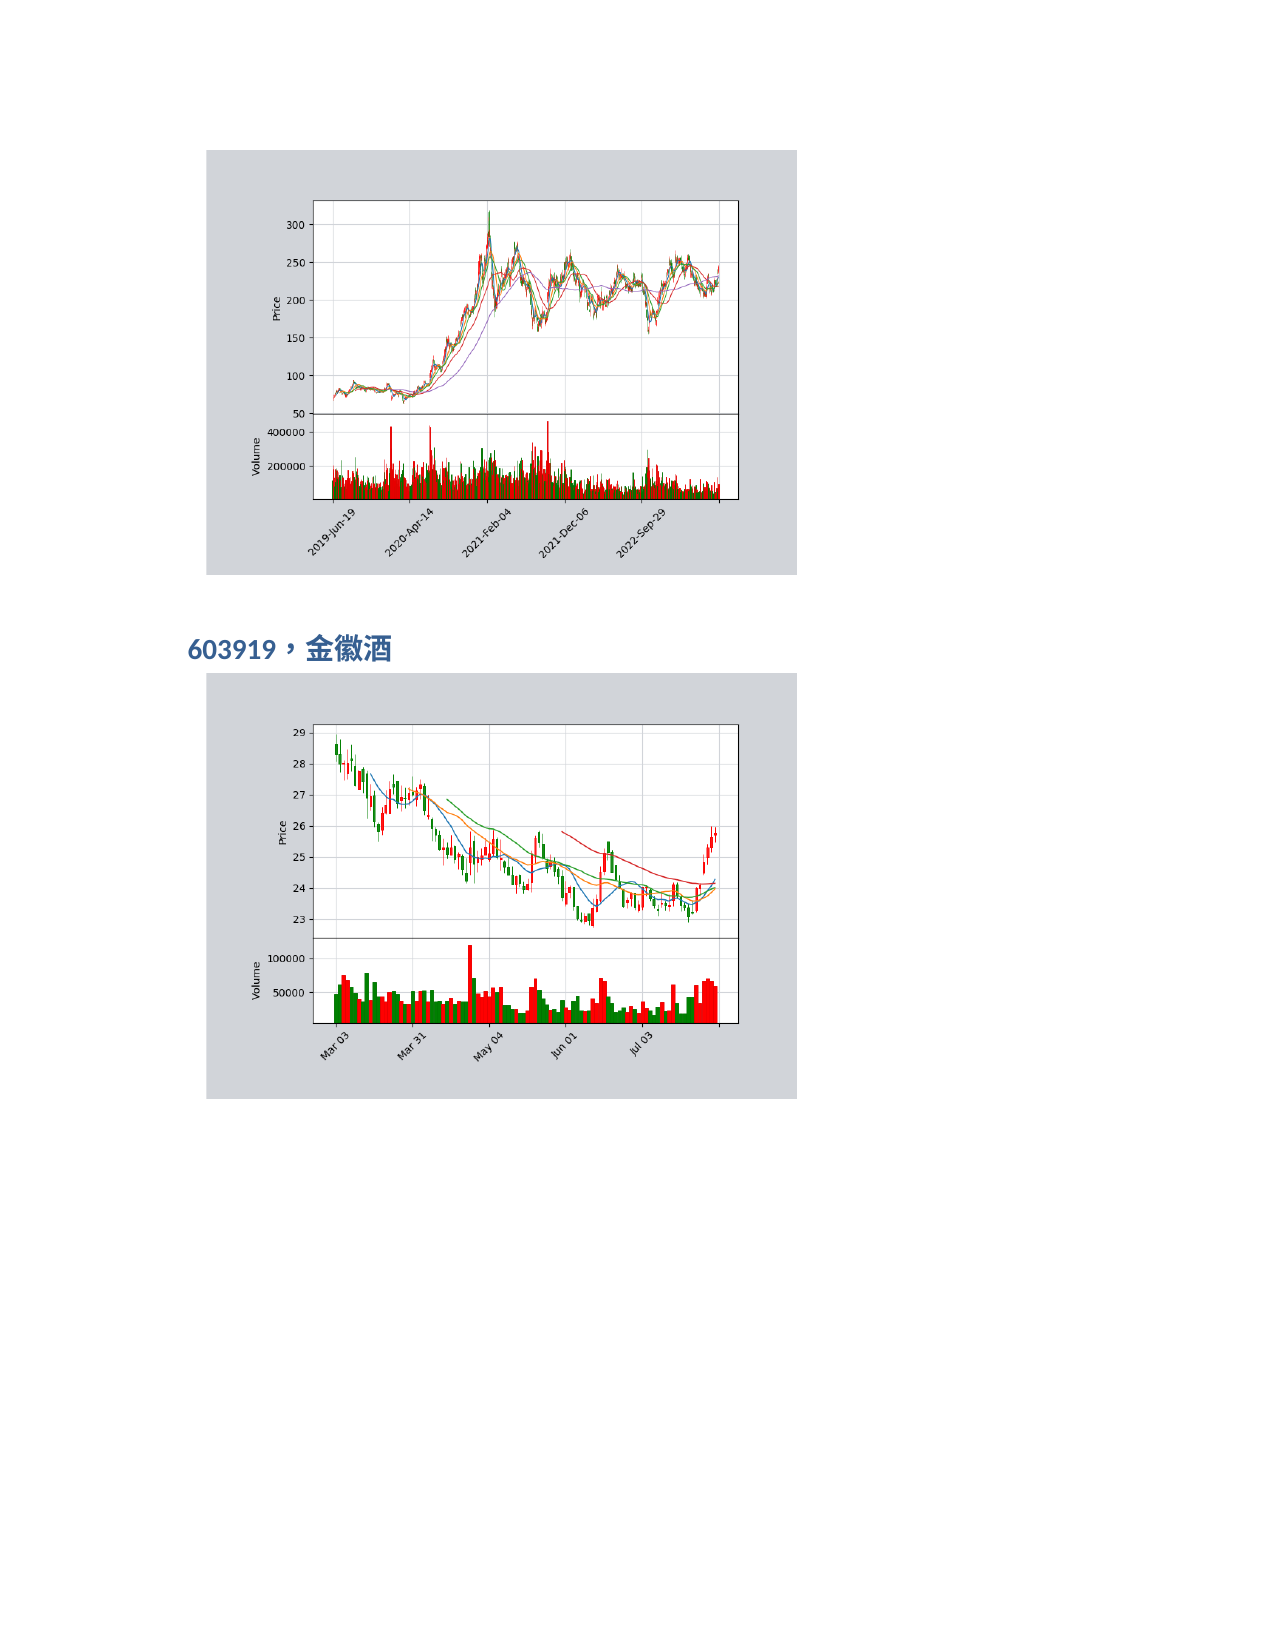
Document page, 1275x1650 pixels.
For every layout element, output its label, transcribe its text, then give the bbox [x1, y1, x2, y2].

picture [206, 150, 797, 575]
picture [206, 673, 797, 1099]
subtitle 603919，金徽酒 [187, 628, 1087, 668]
